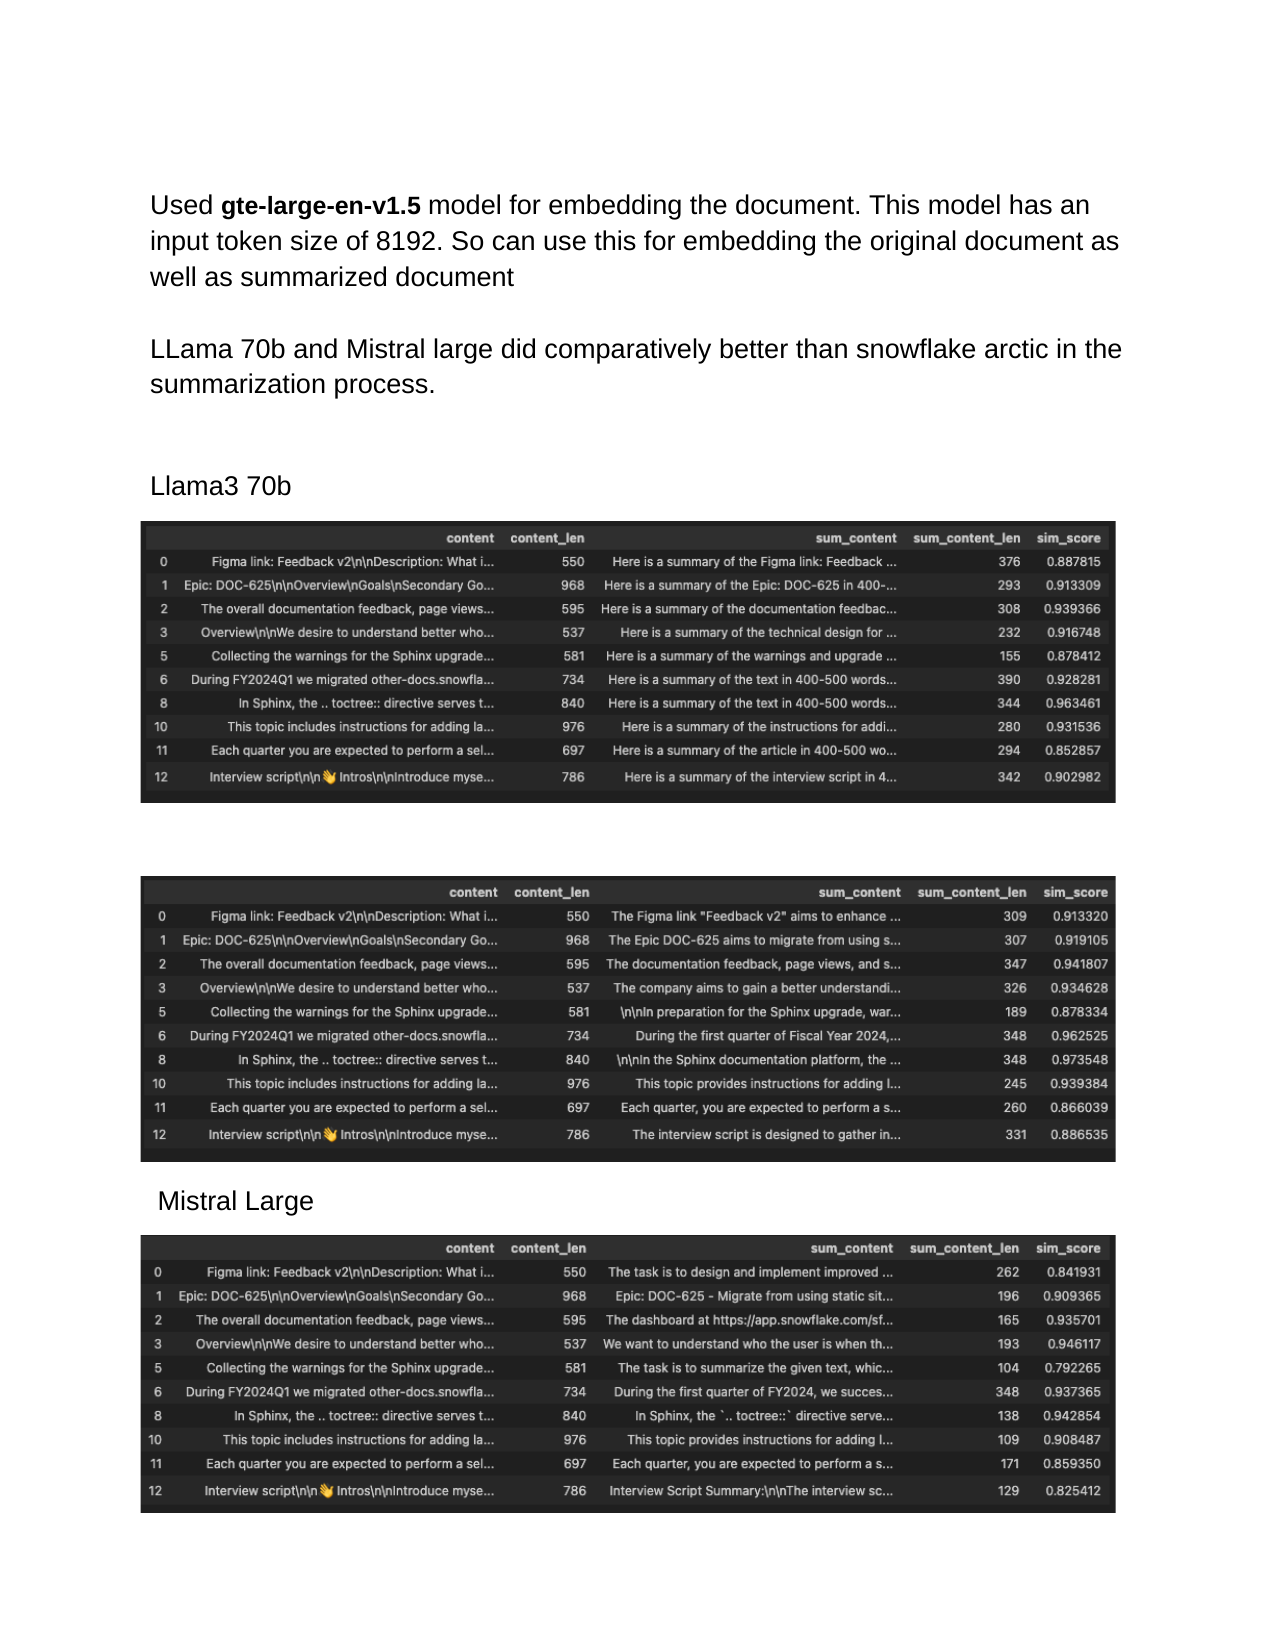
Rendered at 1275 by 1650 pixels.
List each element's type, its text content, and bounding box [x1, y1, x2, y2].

text Llama3 70b [150, 470, 1125, 501]
text Used gte-large-en-v1.5 model for embedding the document. This model has an input token size of 8192. So can use this for embedding the original document as well as summarized document [150, 189, 1125, 292]
text LLama 70b and Mistral large did comparatively better than snowflake arctic in the summarization process. [150, 333, 1125, 430]
picture [140, 876, 1116, 1162]
picture [140, 521, 1116, 803]
picture [140, 1235, 1116, 1513]
